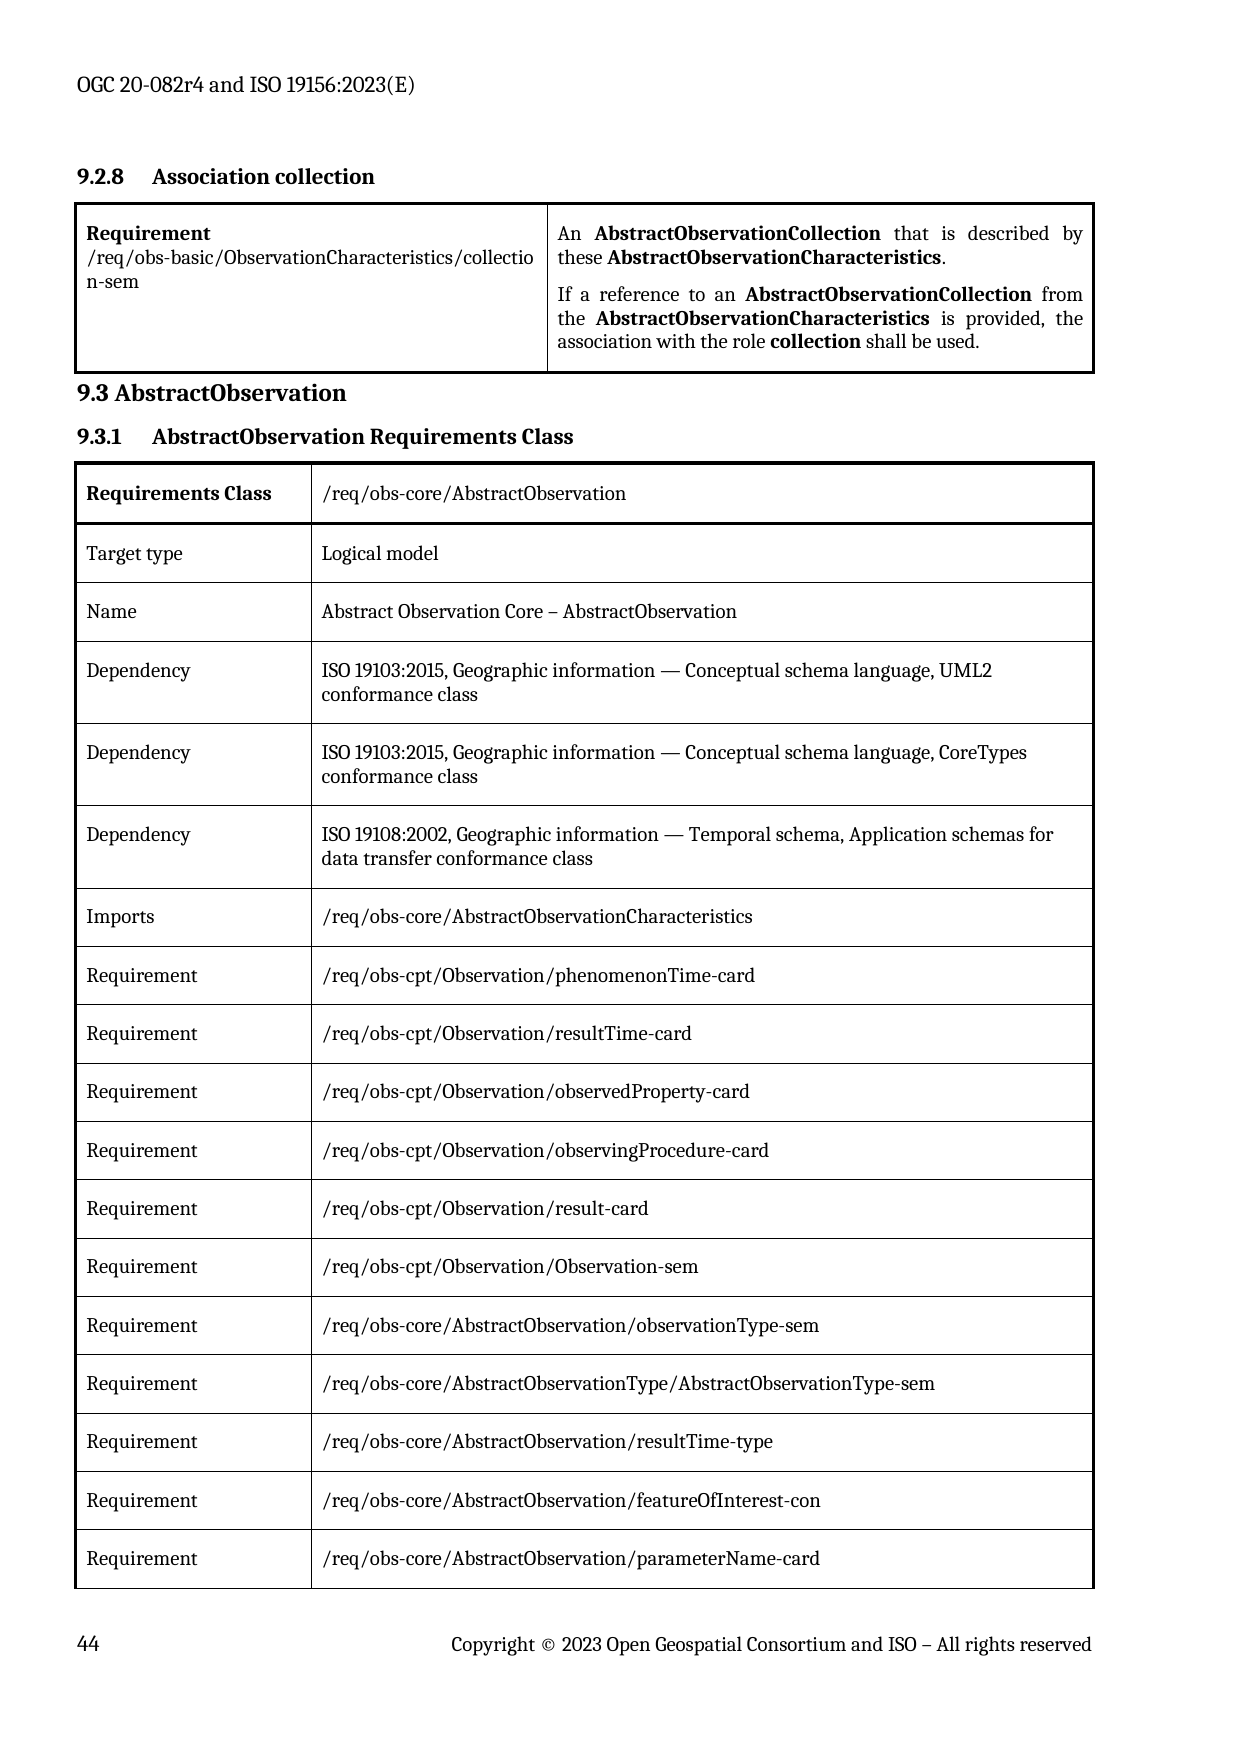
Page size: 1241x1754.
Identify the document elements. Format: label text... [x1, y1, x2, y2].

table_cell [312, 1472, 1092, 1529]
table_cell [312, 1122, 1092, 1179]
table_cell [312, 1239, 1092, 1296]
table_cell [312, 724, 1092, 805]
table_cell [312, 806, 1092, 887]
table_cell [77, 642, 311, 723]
subtitle AbstractObservation Requirements Class [77, 425, 1092, 449]
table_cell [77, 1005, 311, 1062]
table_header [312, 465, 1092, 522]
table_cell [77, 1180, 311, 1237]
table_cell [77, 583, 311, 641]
subtitle AbstractObservation [77, 380, 1092, 406]
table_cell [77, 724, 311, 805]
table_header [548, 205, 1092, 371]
subtitle Association collection [77, 166, 1092, 189]
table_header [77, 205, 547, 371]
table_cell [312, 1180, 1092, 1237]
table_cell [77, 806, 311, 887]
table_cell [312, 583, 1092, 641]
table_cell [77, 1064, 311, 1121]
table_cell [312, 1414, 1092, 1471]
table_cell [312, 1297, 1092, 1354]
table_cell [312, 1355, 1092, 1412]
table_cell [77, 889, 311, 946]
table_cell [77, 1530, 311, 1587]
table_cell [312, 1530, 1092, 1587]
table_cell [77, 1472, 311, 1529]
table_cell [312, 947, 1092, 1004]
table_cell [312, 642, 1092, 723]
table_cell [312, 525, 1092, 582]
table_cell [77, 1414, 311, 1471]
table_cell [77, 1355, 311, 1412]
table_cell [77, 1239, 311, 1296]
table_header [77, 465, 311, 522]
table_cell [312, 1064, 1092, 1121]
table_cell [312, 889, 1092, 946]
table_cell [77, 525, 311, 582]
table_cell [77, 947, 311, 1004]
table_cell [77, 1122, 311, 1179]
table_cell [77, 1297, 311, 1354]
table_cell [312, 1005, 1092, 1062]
